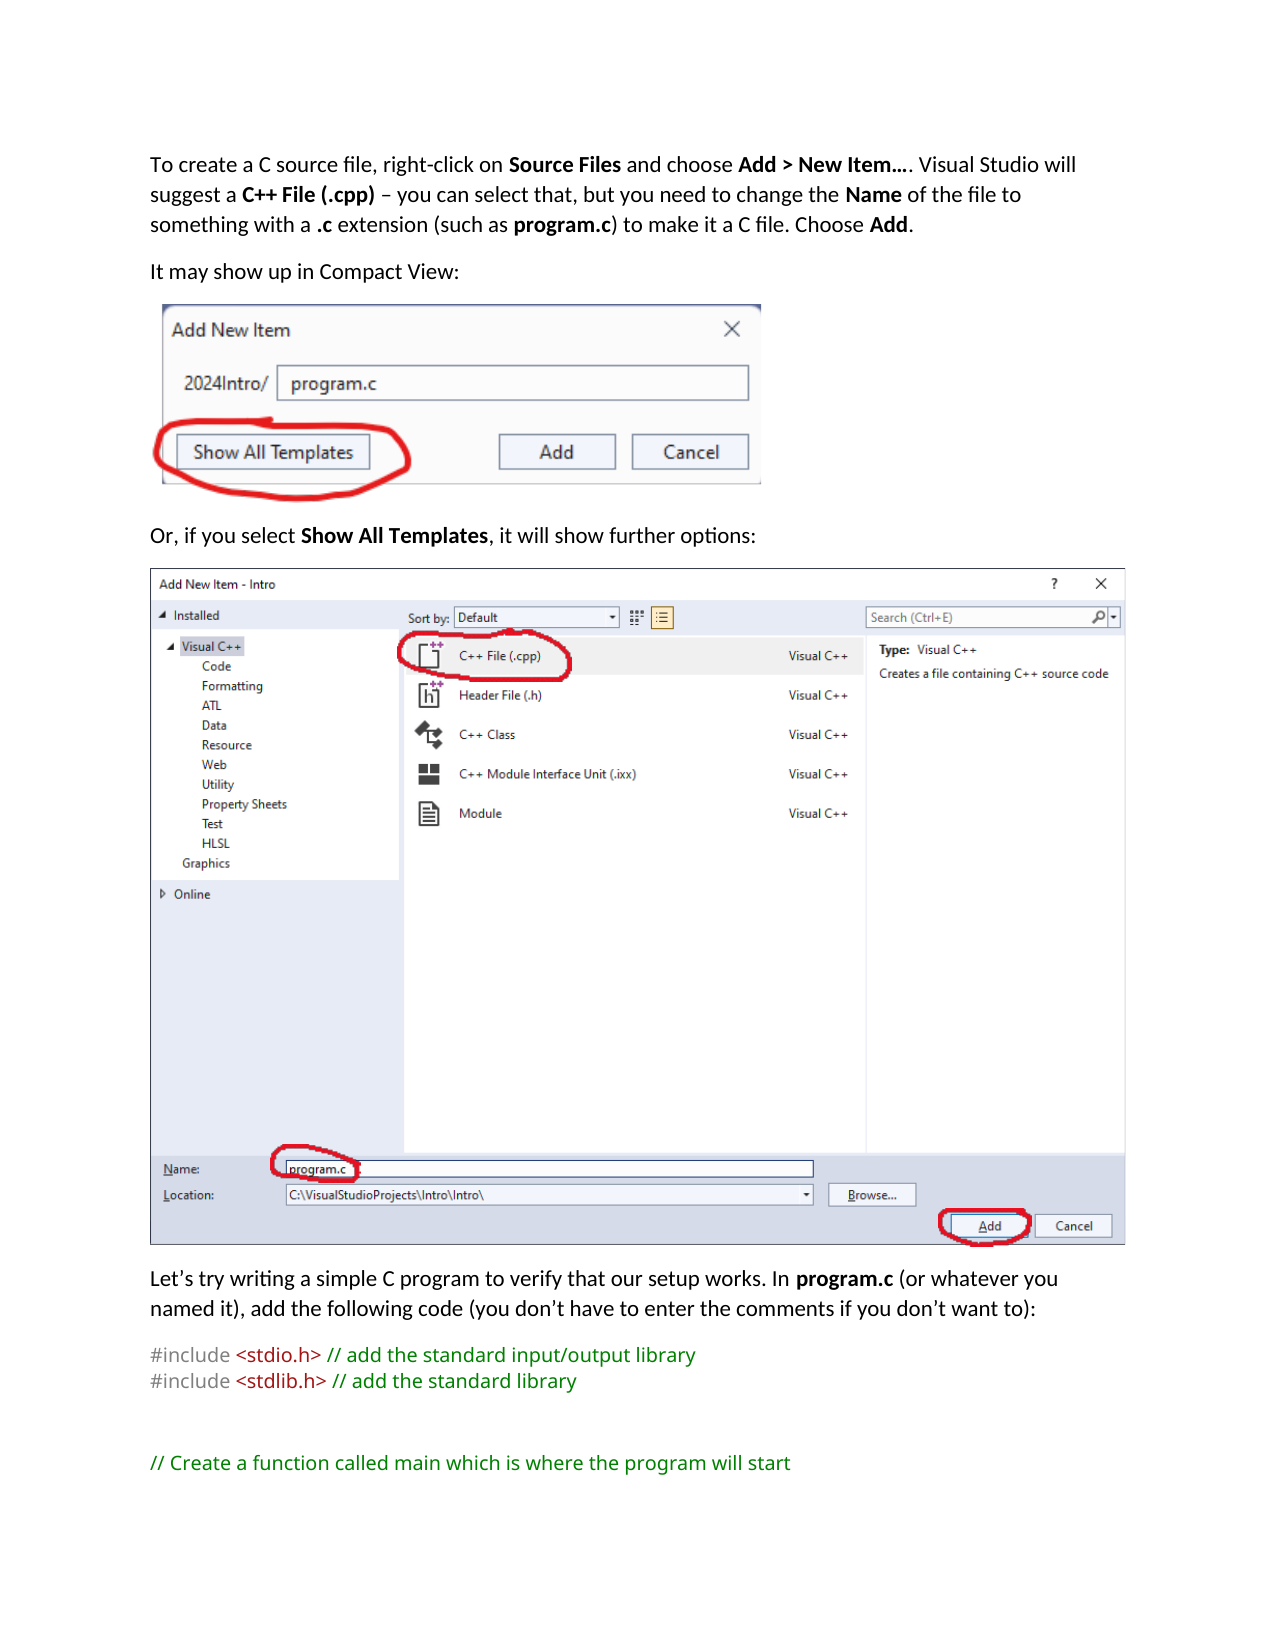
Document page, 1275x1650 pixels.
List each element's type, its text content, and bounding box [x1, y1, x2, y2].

text // Create a function called main which is where the program will start [150, 1449, 1125, 1476]
text Or, if you select Show All Templates, it will show further options: [150, 521, 1125, 549]
text It may show up in Compact View: [150, 257, 1125, 285]
text #include <stdlib.h> // add the standard library [150, 1368, 1125, 1395]
picture [150, 568, 1125, 1247]
picture [150, 304, 762, 503]
text #include <stdio.h> // add the standard input/output library [150, 1341, 1125, 1368]
text Let’s try writing a simple C program to verify that our setup works. In program.c (or whatever you named it), add the following code (you don’t have to enter the comments if you don’t want to): [150, 1264, 1125, 1322]
text To create a C source file, right-click on Source Files and choose Add > New Item…. Visual Studio will suggest a C++ File (.cpp) – you can select that, but you need to change the Name of the file to something with a .c extension (such as program.c) to make it a C file. Choose Add. [150, 150, 1125, 238]
